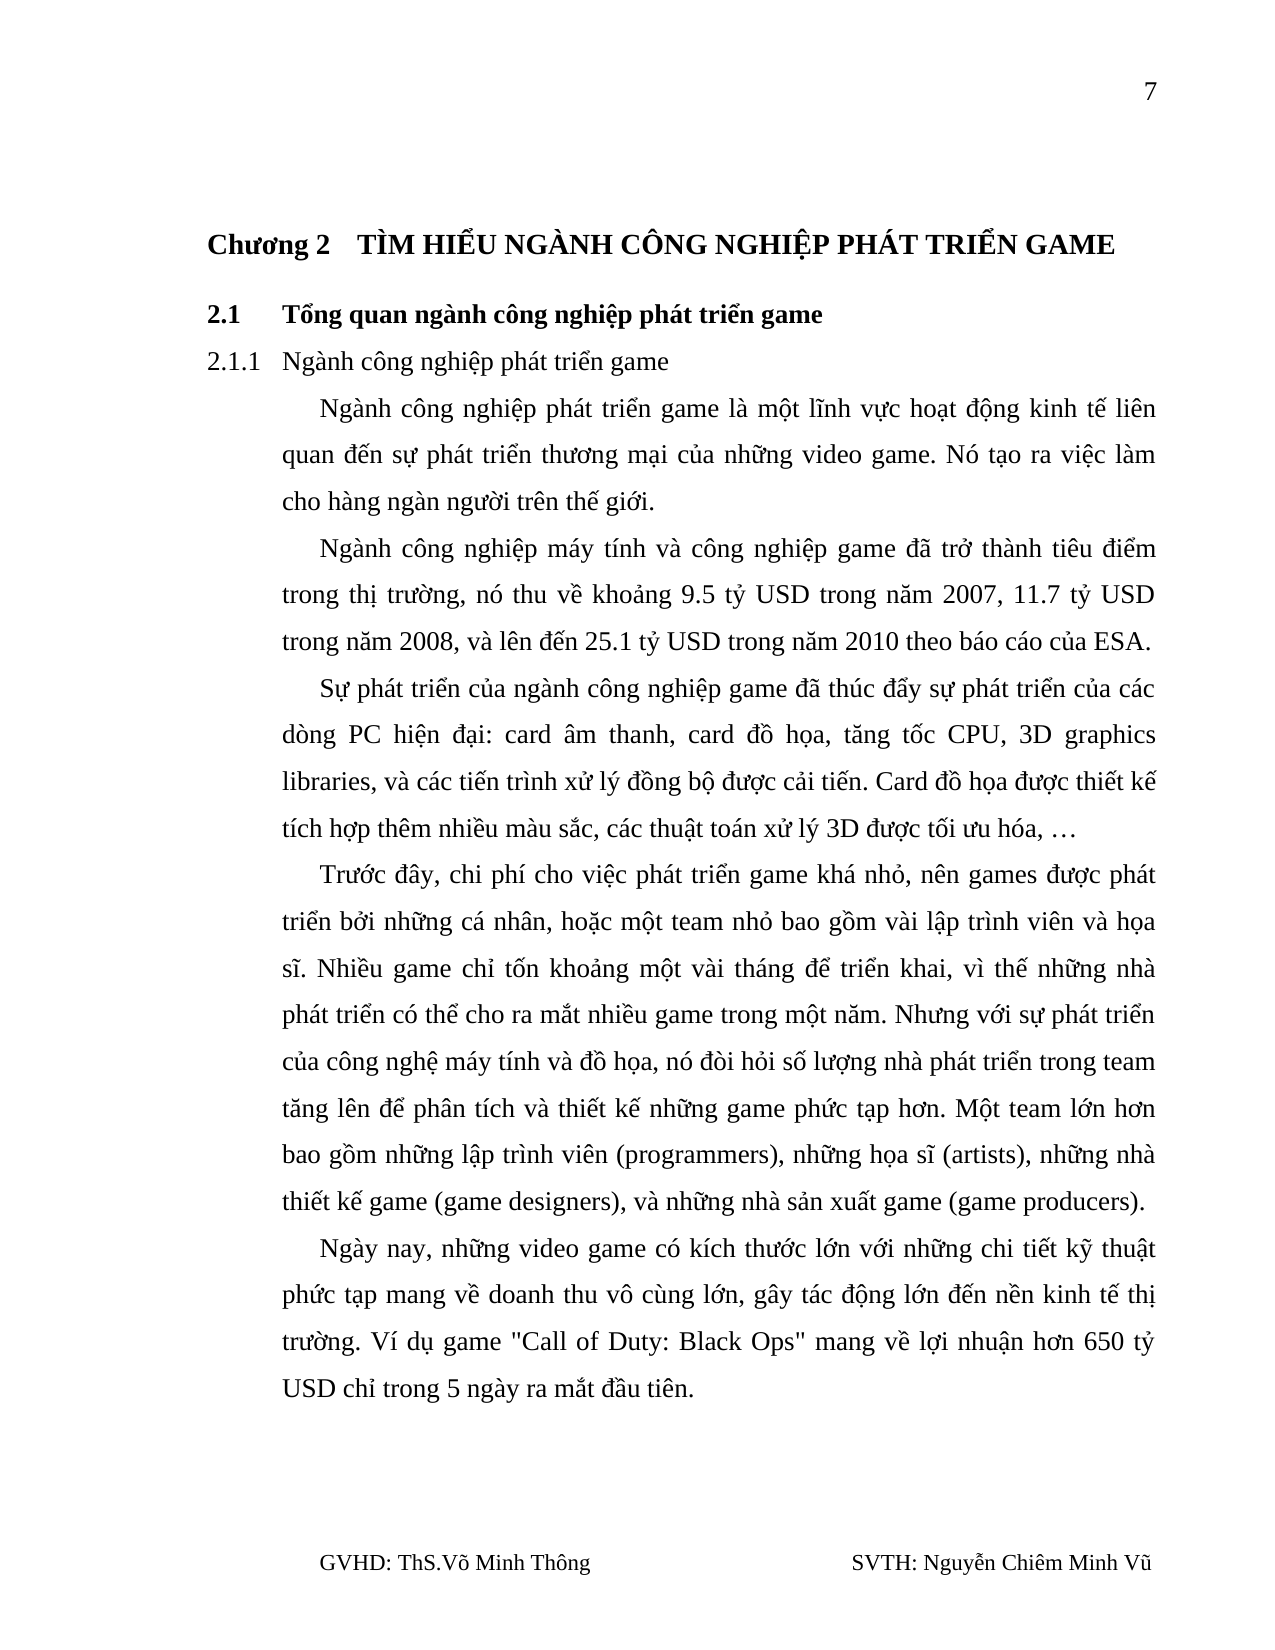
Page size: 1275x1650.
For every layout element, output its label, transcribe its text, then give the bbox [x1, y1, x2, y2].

subtitle Ngành công nghiệp phát triển game [207, 345, 1157, 376]
text Ngày nay, những video game có kích thước lớn với những chi tiết kỹ thuật phức tạp mang về doanh thu vô cùng lớn, gây tác động lớn đến nền kinh tế thị trường. Ví dụ game "Call of Duty: Black Ops" mang về lợi nhuận hơn 650 tỷ USD chỉ trong 5 ngày ra mắt đầu tiên. [282, 1232, 1157, 1403]
text Ngành công nghiệp máy tính và công nghiệp game đã trở thành tiêu điểm trong thị trường, nó thu về khoảng 9.5 tỷ USD trong năm 2007, 11.7 tỷ USD trong năm 2008, và lên đến 25.1 tỷ USD trong năm 2010 theo báo cáo của ESA. [282, 532, 1157, 656]
text Ngành công nghiệp phát triển game là một lĩnh vực hoạt động kinh tế liên quan đến sự phát triển thương mại của những video game. Nó tạo ra việc làm cho hàng ngàn người trên thế giới. [282, 392, 1157, 516]
subtitle Tổng quan ngành công nghiệp phát triển game [207, 298, 1157, 329]
text Trước đây, chi phí cho việc phát triển game khá nhỏ, nên games được phát triển bởi những cá nhân, hoặc một team nhỏ bao gồm vài lập trình viên và họa sĩ. Nhiều game chỉ tốn khoảng một vài tháng để triển khai, vì thế những nhà phát triển có thể cho ra mắt nhiều game trong một năm. Nhưng với sự phát triển của công nghệ máy tính và đồ họa, nó đòi hỏi số lượng nhà phát triển trong team tăng lên để phân tích và thiết kế những game phức tạp hơn. Một team lớn hơn bao gồm những lập trình viên (programmers), những họa sĩ (artists), những nhà thiết kế game (game designers), và những nhà sản xuất game (game producers). [282, 858, 1157, 1216]
text Sự phát triển của ngành công nghiệp game đã thúc đẩy sự phát triển của các dòng PC hiện đại: card âm thanh, card đồ họa, tăng tốc CPU, 3D graphics libraries, và các tiến trình xử lý đồng bộ được cải tiến. Card đồ họa được thiết kế tích hợp thêm nhiều màu sắc, các thuật toán xử lý 3D được tối ưu hóa, … [282, 672, 1157, 843]
subtitle TÌM HIỂU NGÀNH CÔNG NGHIỆP PHÁT TRIỂN GAME [207, 227, 1157, 261]
